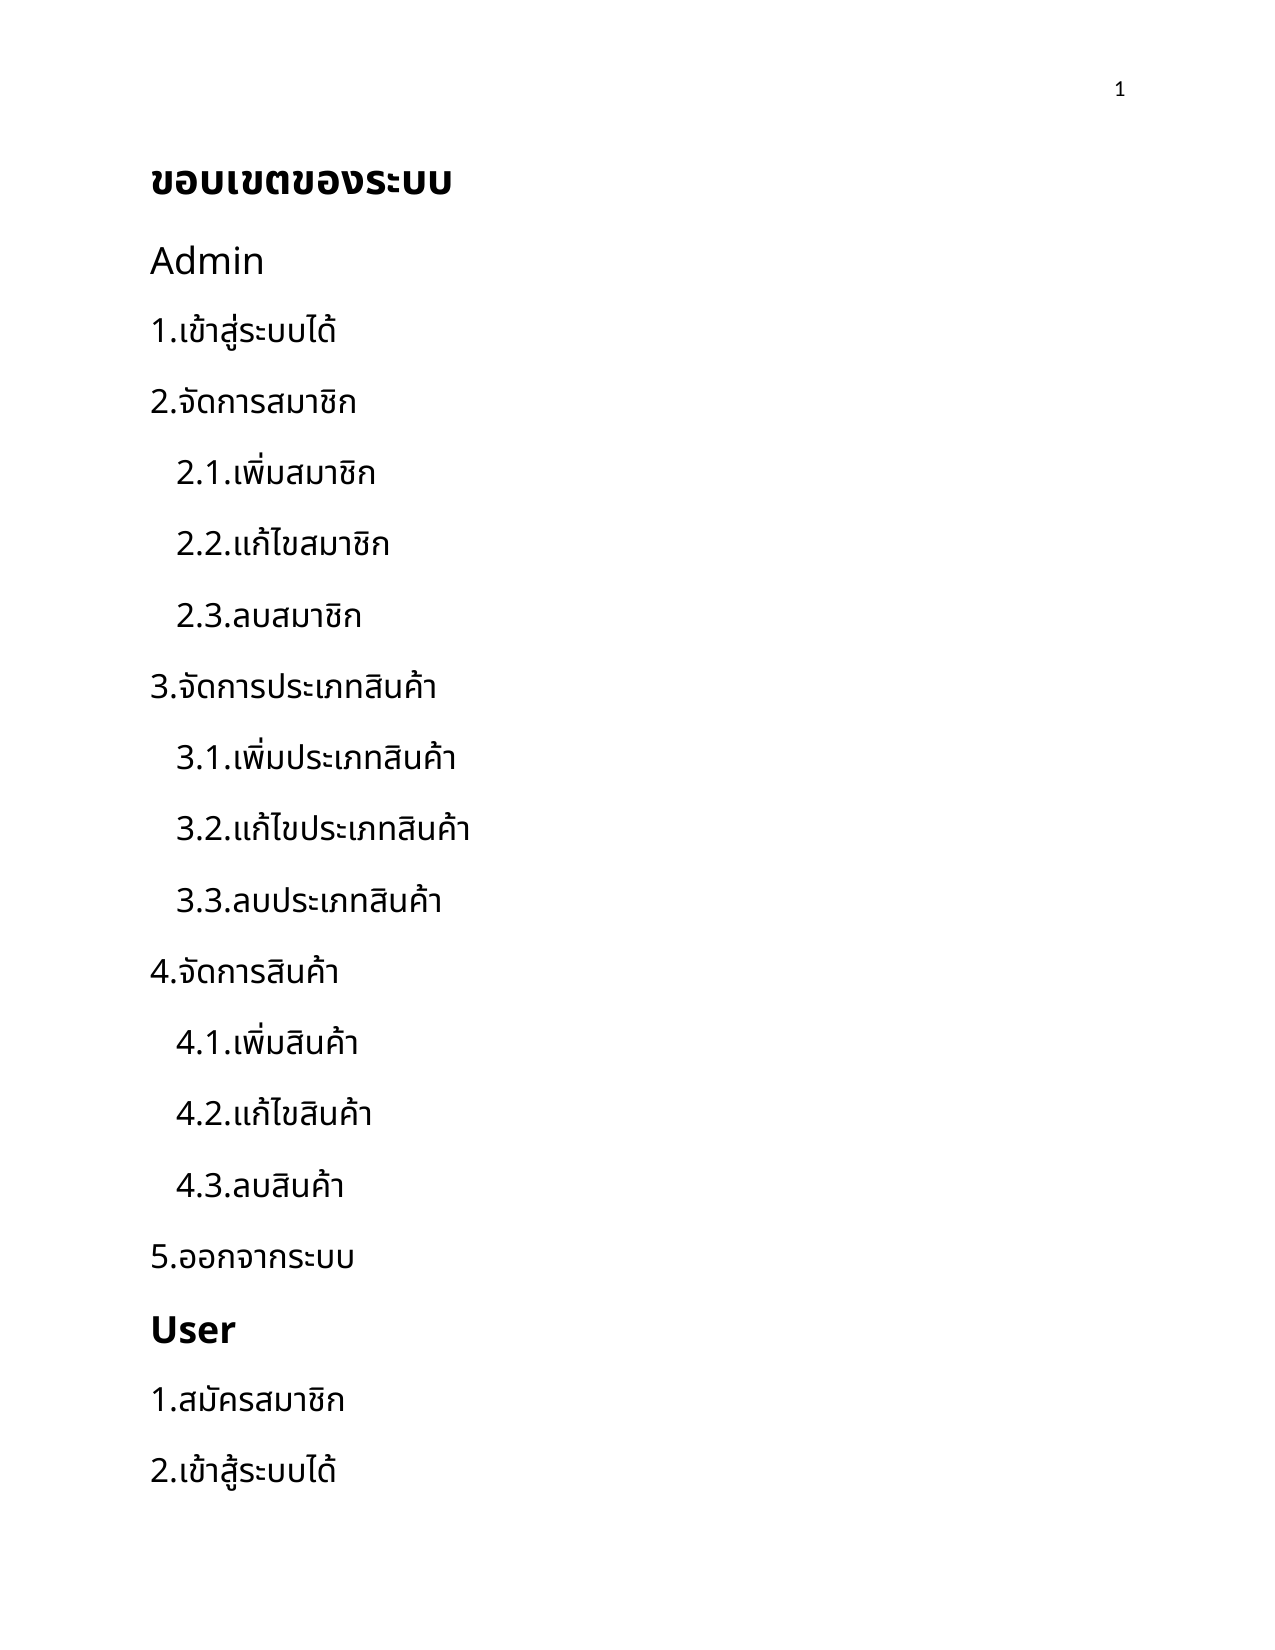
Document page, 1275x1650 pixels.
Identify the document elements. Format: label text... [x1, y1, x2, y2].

text 2.เข้าสู้ระบบได้ [150, 1447, 1125, 1497]
text 2.จัดการสมาชิก [150, 378, 1125, 428]
text 3.3.ลบประเภทสินค้า [150, 876, 1125, 927]
text 3.จัดการประเภทสินค้า [150, 663, 1125, 713]
text 2.1.เพิ่มสมาชิก [150, 449, 1125, 499]
text 4.1.เพิ่มสินค้า [150, 1019, 1125, 1069]
text ขอบเขตของระบบ [150, 150, 1125, 213]
text 1.สมัครสมาชิก [150, 1376, 1125, 1426]
text 3.2.แก้ไขประเภทสินค้า [150, 805, 1125, 856]
text 1.เข้าสู่ระบบได้ [150, 306, 1125, 357]
text 4.3.ลบสินค้า [150, 1161, 1125, 1212]
text Admin [150, 234, 1125, 286]
text 4.จัดการสินค้า [150, 948, 1125, 998]
text 2.3.ลบสมาชิก [150, 591, 1125, 642]
text 2.2.แก้ไขสมาชิก [150, 520, 1125, 571]
text 4.2.แก้ไขสินค้า [150, 1090, 1125, 1141]
text User [150, 1304, 1125, 1355]
text 3.1.เพิ่มประเภทสินค้า [150, 734, 1125, 784]
text 5.ออกจากระบบ [150, 1233, 1125, 1283]
